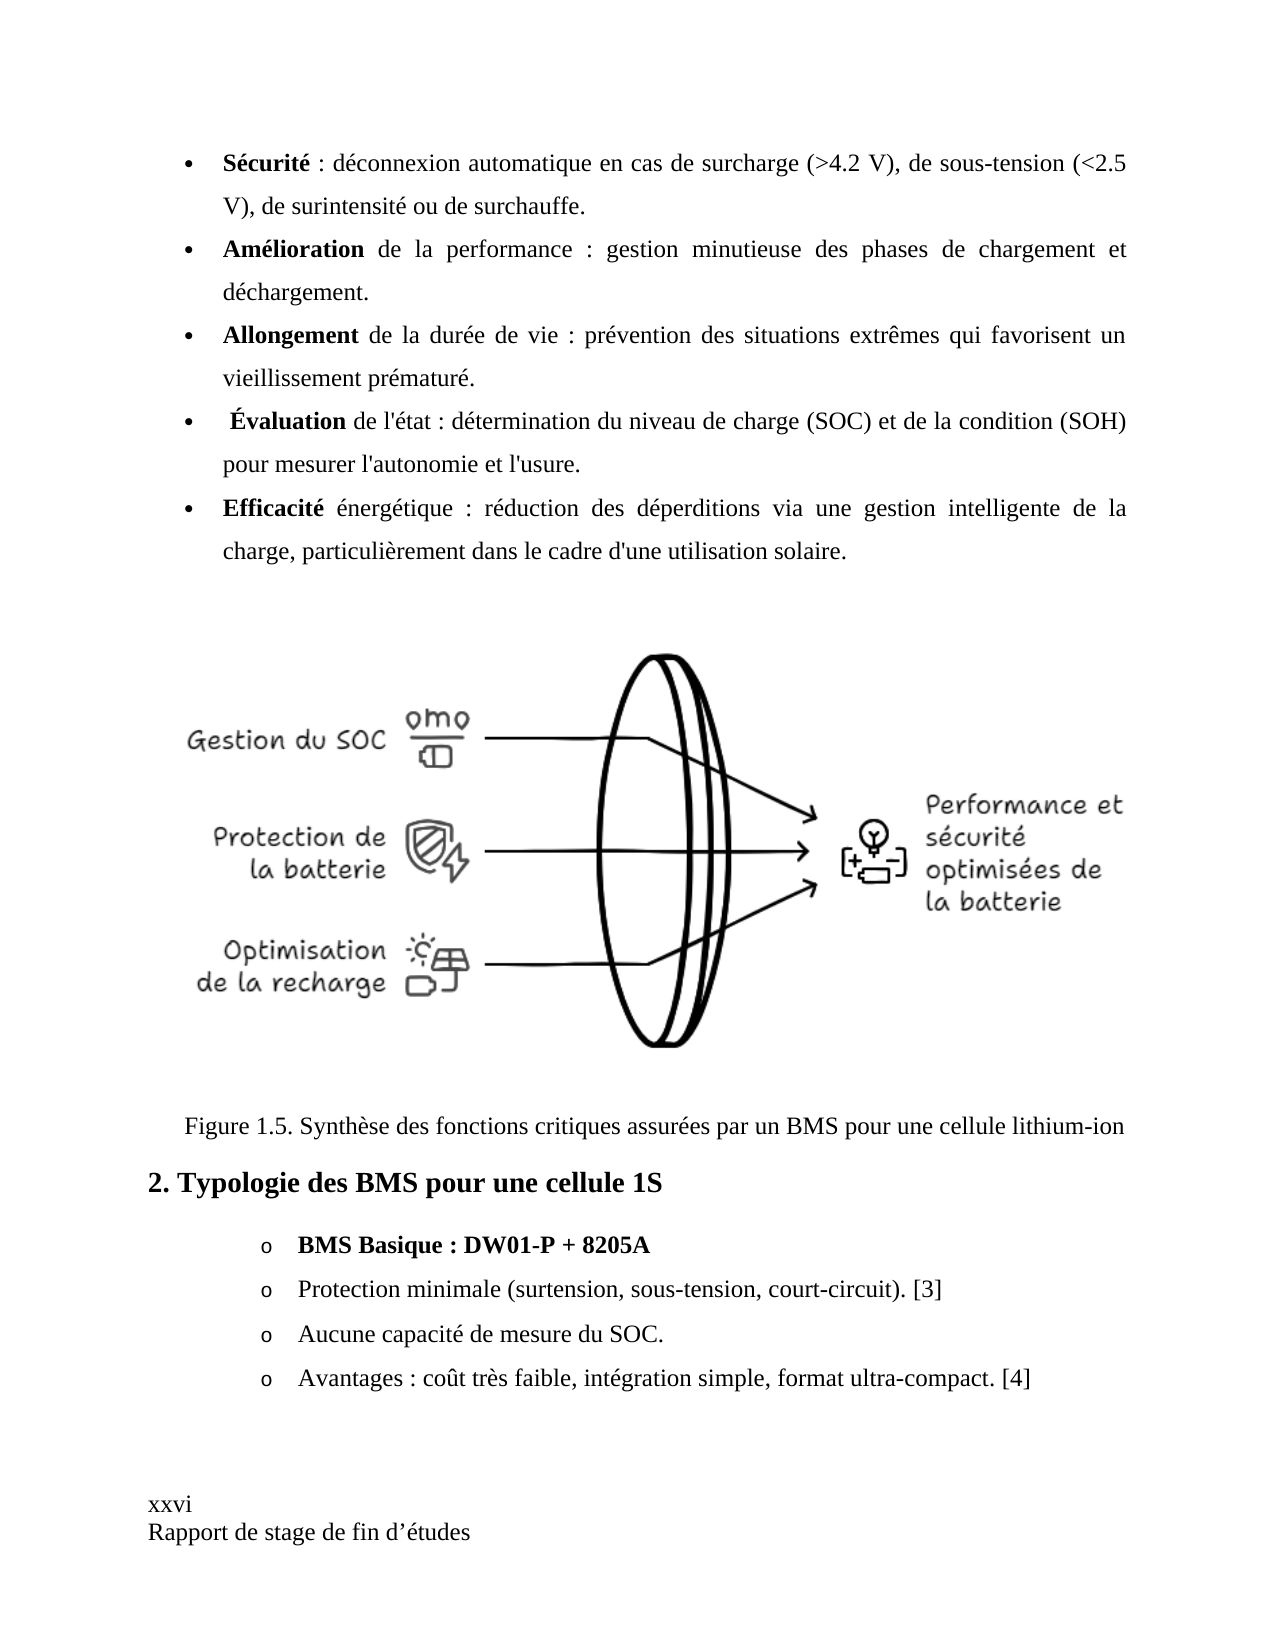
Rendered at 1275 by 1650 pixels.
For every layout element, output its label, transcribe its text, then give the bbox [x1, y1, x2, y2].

list Protection minimale (surtension, sous-tension, court-circuit). [3] [260, 1274, 1127, 1304]
list Sécurité : déconnexion automatique en cas de surcharge (>4.2 V), de sous-tension (<2.5 V), de surintensité ou de surchauffe. [185, 148, 1127, 219]
list BMS Basique : DW01-P + 8205A [260, 1230, 1127, 1260]
picture [147, 595, 1165, 1082]
list Évaluation de l'état : détermination du niveau de charge (SOC) et de la condition (SOH) pour mesurer l'autonomie et l'usure. [185, 406, 1127, 478]
list Amélioration de la performance : gestion minutieuse des phases de chargement et déchargement. [185, 234, 1127, 306]
list Aucune capacité de mesure du SOC. [260, 1319, 1127, 1348]
list Avantages : coût très faible, intégration simple, format ultra-compact. [4] [260, 1363, 1127, 1393]
text Figure 1.5. Synthèse des fonctions critiques assurées par un BMS pour une cellule lithium-ion [182, 1111, 1127, 1140]
list Allongement de la durée de vie : prévention des situations extrêmes qui favorisent un vieillissement prématuré. [185, 320, 1127, 392]
list Efficacité énergétique : réduction des déperditions via une gestion intelligente de la charge, particulièrement dans le cadre d'une utilisation solaire. [185, 493, 1127, 564]
text 2. Typologie des BMS pour une cellule 1S [148, 1165, 1127, 1198]
